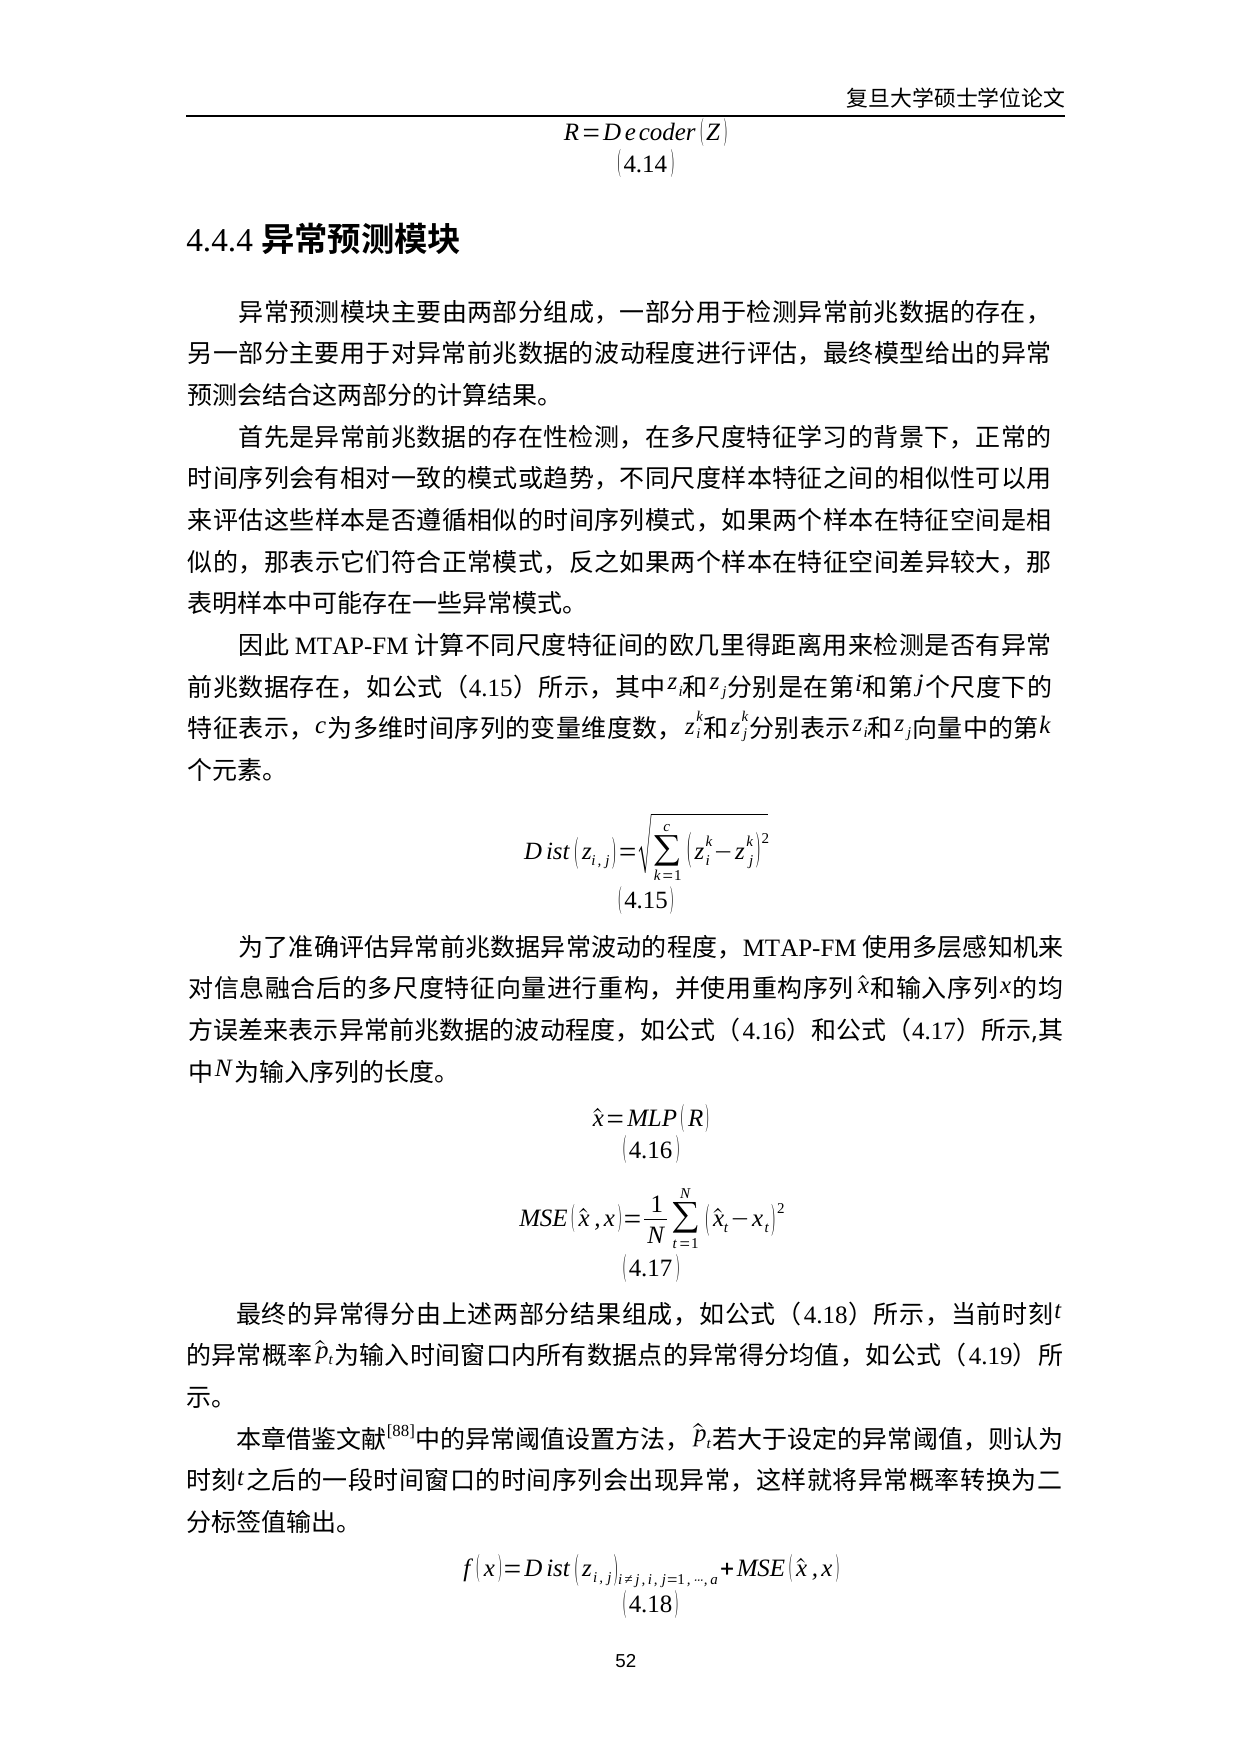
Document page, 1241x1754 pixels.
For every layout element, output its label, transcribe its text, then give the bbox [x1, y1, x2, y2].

text 因此MTAP-FM计算不同尺度特征间的欧几里得距离用来检测是否有异常前兆数据存在，如公式（4.15）所示，其中和分别是在第和第个尺度下的特征表示，为多维时间序列的变量维度数，和分别表示和向量中的第个元素。 [188, 621, 1053, 788]
text 最终的异常得分由上述两部分结果组成，如公式（4.18）所示，当前时刻的异常概率为输入时间窗口内所有数据点的异常得分均值，如公式（4.19）所示。 [186, 1290, 1063, 1415]
text 首先是异常前兆数据的存在性检测，在多尺度特征学习的背景下，正常的时间序列会有相对一致的模式或趋势，不同尺度样本特征之间的相似性可以用来评估这些样本是否遵循相似的时间序列模式，如果两个样本在特征空间是相似的，那表示它们符合正常模式，反之如果两个样本在特征空间差异较大，那表明样本中可能存在一些异常模式。 [188, 413, 1053, 621]
text 为了准确评估异常前兆数据异常波动的程度，MTAP-FM使用多层感知机来对信息融合后的多尺度特征向量进行重构，并使用重构序列和输入序列的均方误差来表示异常前兆数据的波动程度，如公式（4.16）和公式（4.17）所示,其中为输入序列的长度。 [188, 923, 1063, 1089]
text 本章借鉴文献[88]中的异常阈值设置方法，若大于设定的异常阈值，则认为时刻之后的一段时间窗口的时间序列会出现异常，这样就将异常概率转换为二分标签值输出。 [186, 1415, 1063, 1540]
subtitle 异常预测模块 [186, 212, 1065, 261]
text 异常预测模块主要由两部分组成，一部分用于检测异常前兆数据的存在，另一部分主要用于对异常前兆数据的波动程度进行评估，最终模型给出的异常预测会结合这两部分的计算结果。 [188, 288, 1053, 413]
